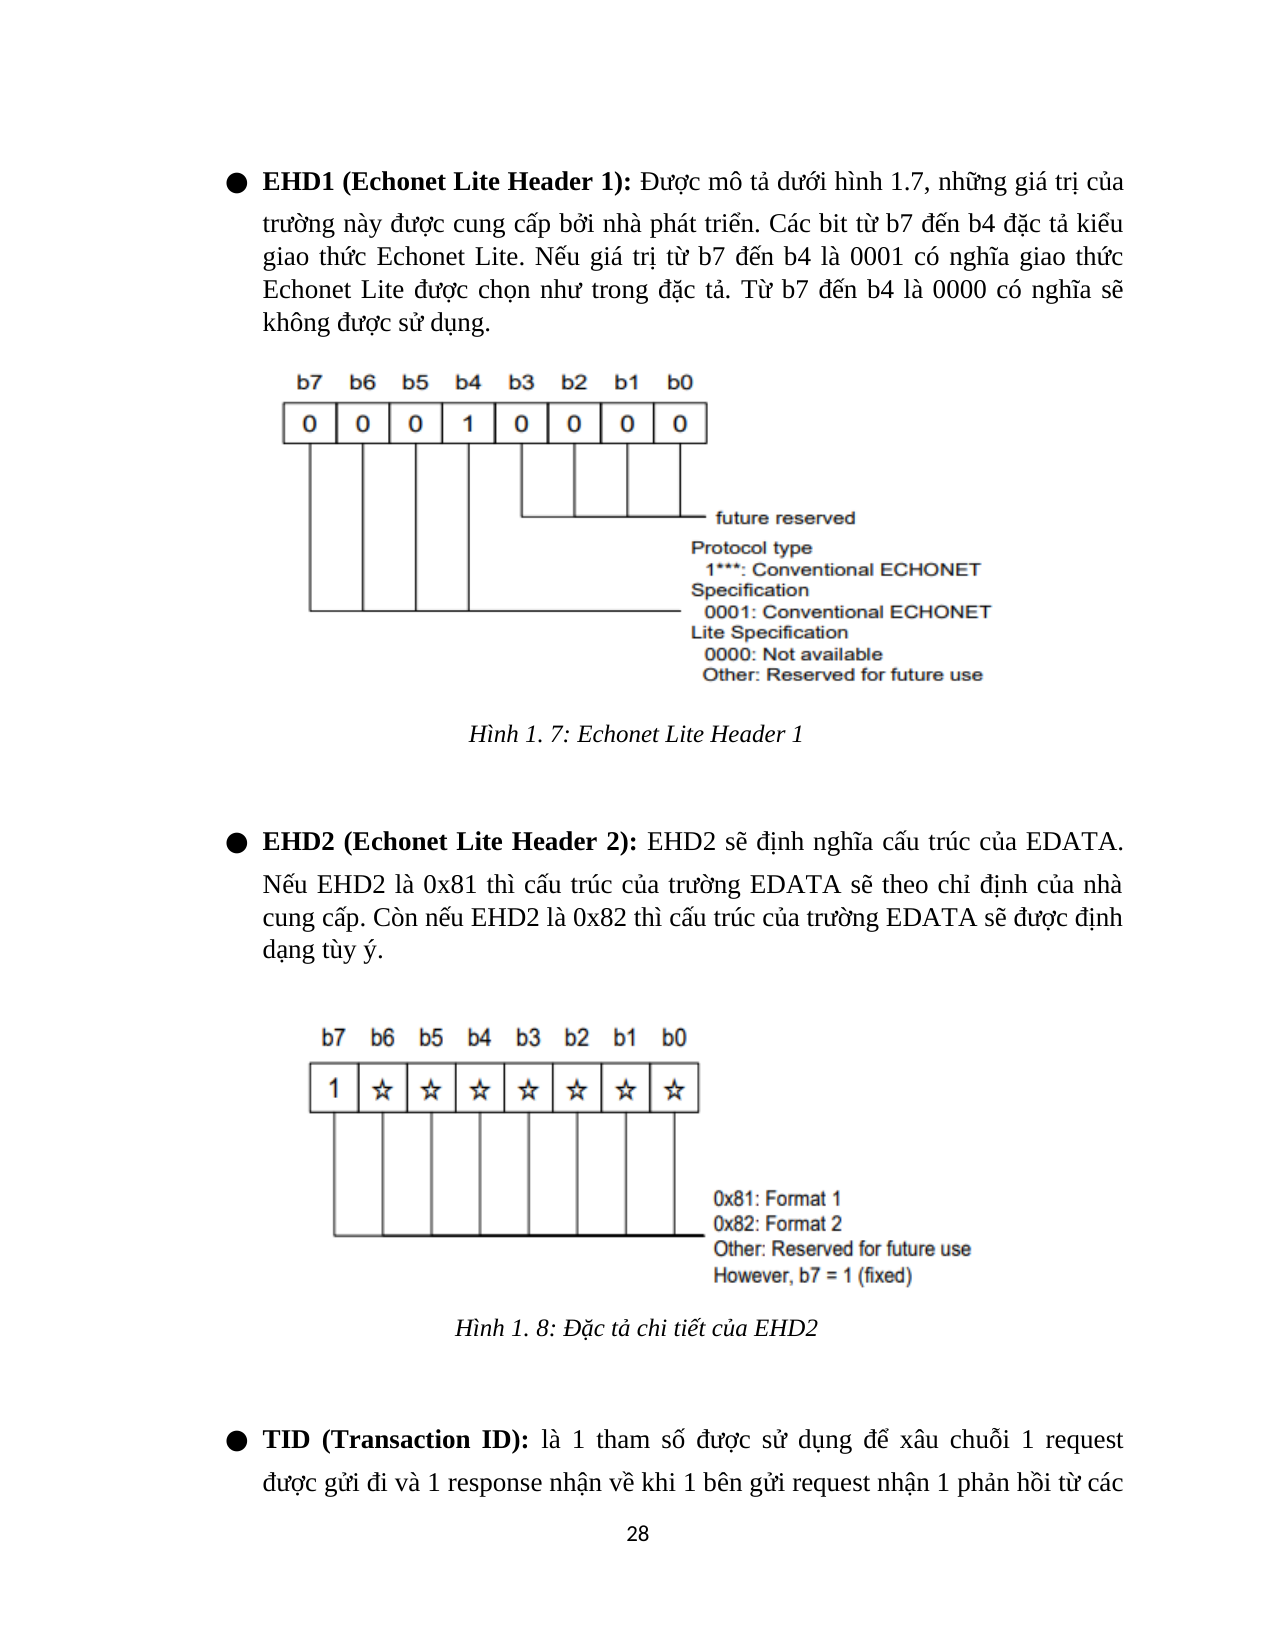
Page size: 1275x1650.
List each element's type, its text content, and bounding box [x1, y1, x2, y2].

list EHD1 (Echonet Lite Header 1): Được mô tả dưới hình 1.7, những giá trị của trường này được cung cấp bởi nhà phát triển. Các bit từ b7 đến b4 đặc tả kiểu giao thức Echonet Lite. Nếu giá trị từ b7 đến b4 là 0001 có nghĩa giao thức Echonet Lite được chọn như trong đặc tả. Từ b7 đến b4 là 0000 có nghĩa sẽ không được sử dụng. [225, 150, 1125, 337]
text Hình 1. 7: Echonet Lite Header 1 [150, 719, 1125, 748]
picture [265, 363, 1010, 703]
picture [288, 1018, 987, 1297]
list EHD2 (Echonet Lite Header 2): EHD2 sẽ định nghĩa cấu trúc của EDATA. Nếu EHD2 là 0x81 thì cấu trúc của trường EDATA sẽ theo chỉ định của nhà cung cấp. Còn nếu EHD2 là 0x82 thì cấu trúc của trường EDATA sẽ được định dạng tùy ý. [225, 811, 1125, 965]
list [225, 1409, 1125, 1497]
text Hình 1. 8: Đặc tả chi tiết của EHD2 [150, 1313, 1125, 1342]
